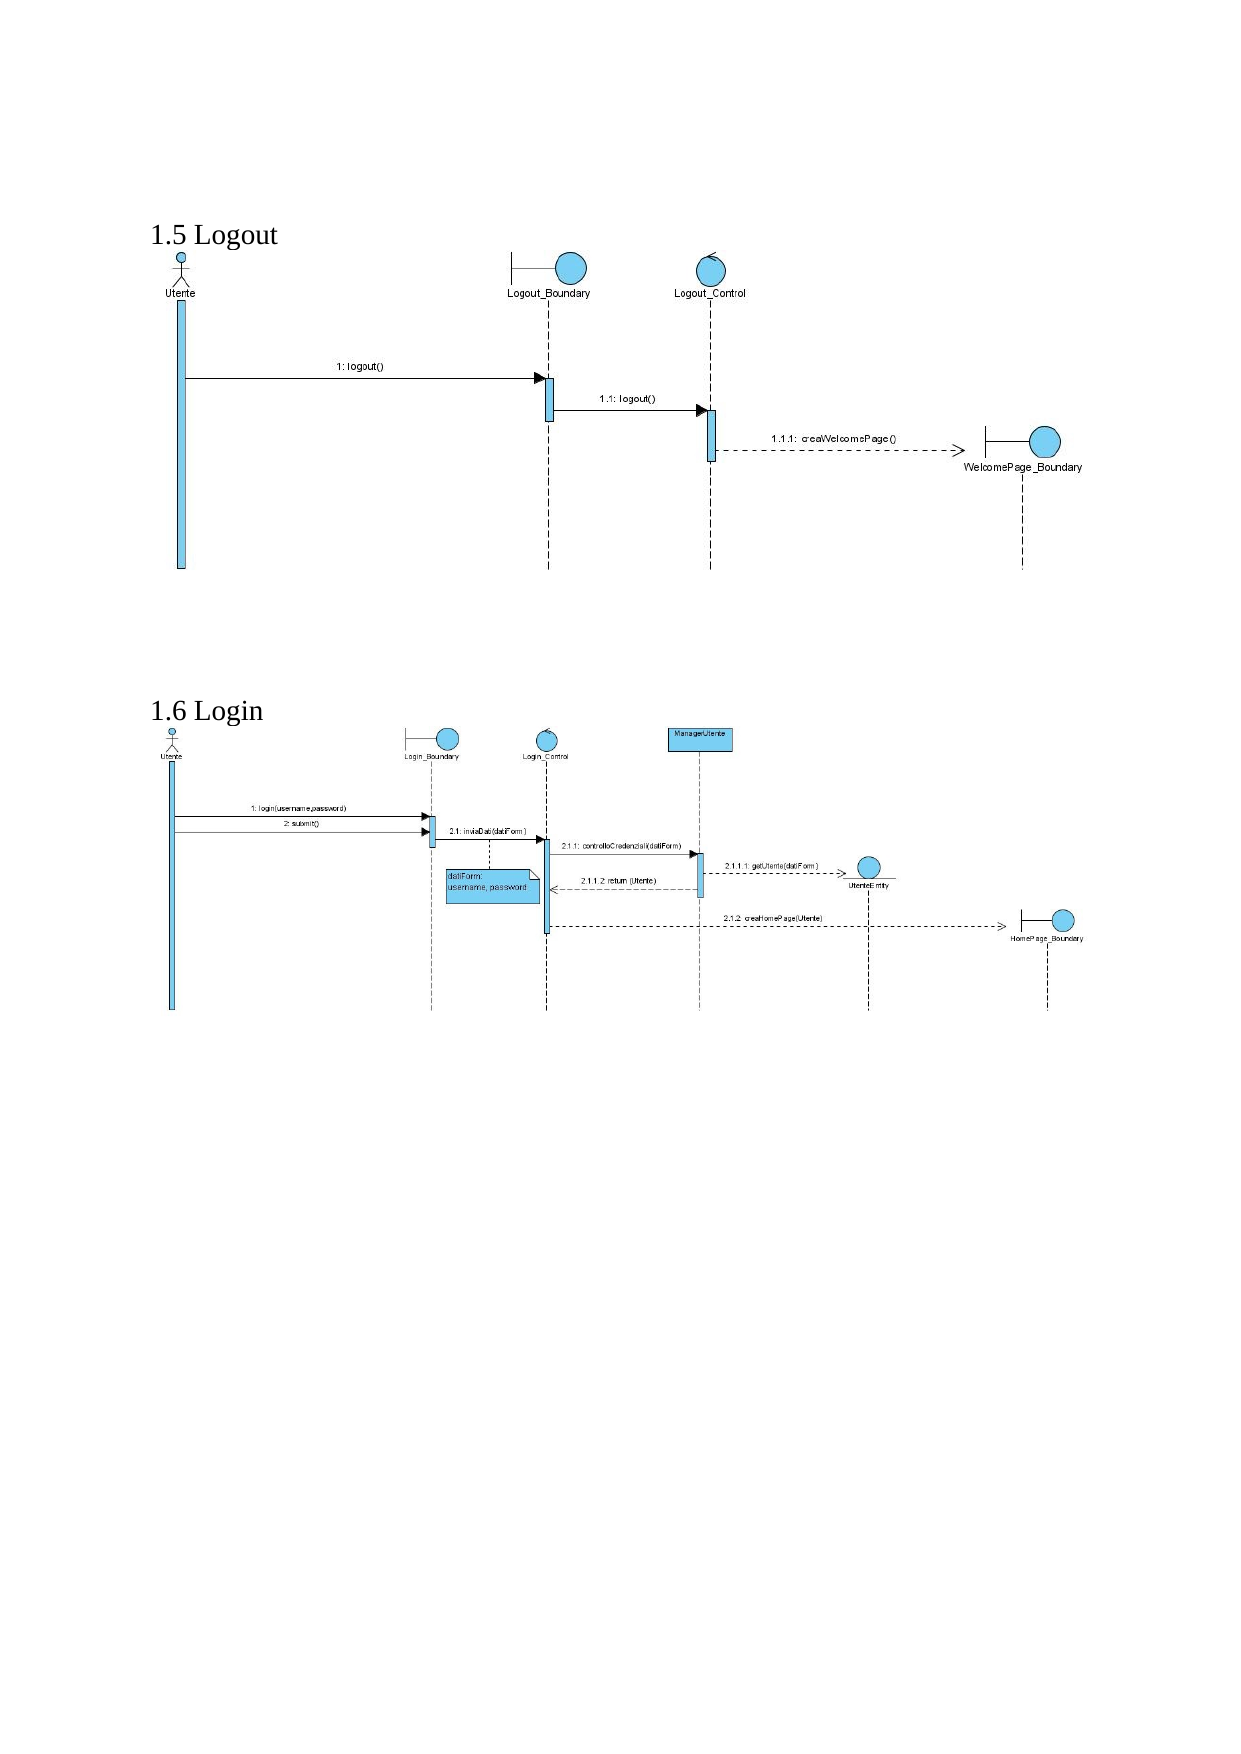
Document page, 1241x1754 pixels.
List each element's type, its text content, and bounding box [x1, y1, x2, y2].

picture [150, 726, 1091, 1036]
text 1.6 Login [150, 693, 1090, 726]
text 1.5 Logout [150, 217, 1090, 250]
picture [150, 250, 1091, 627]
